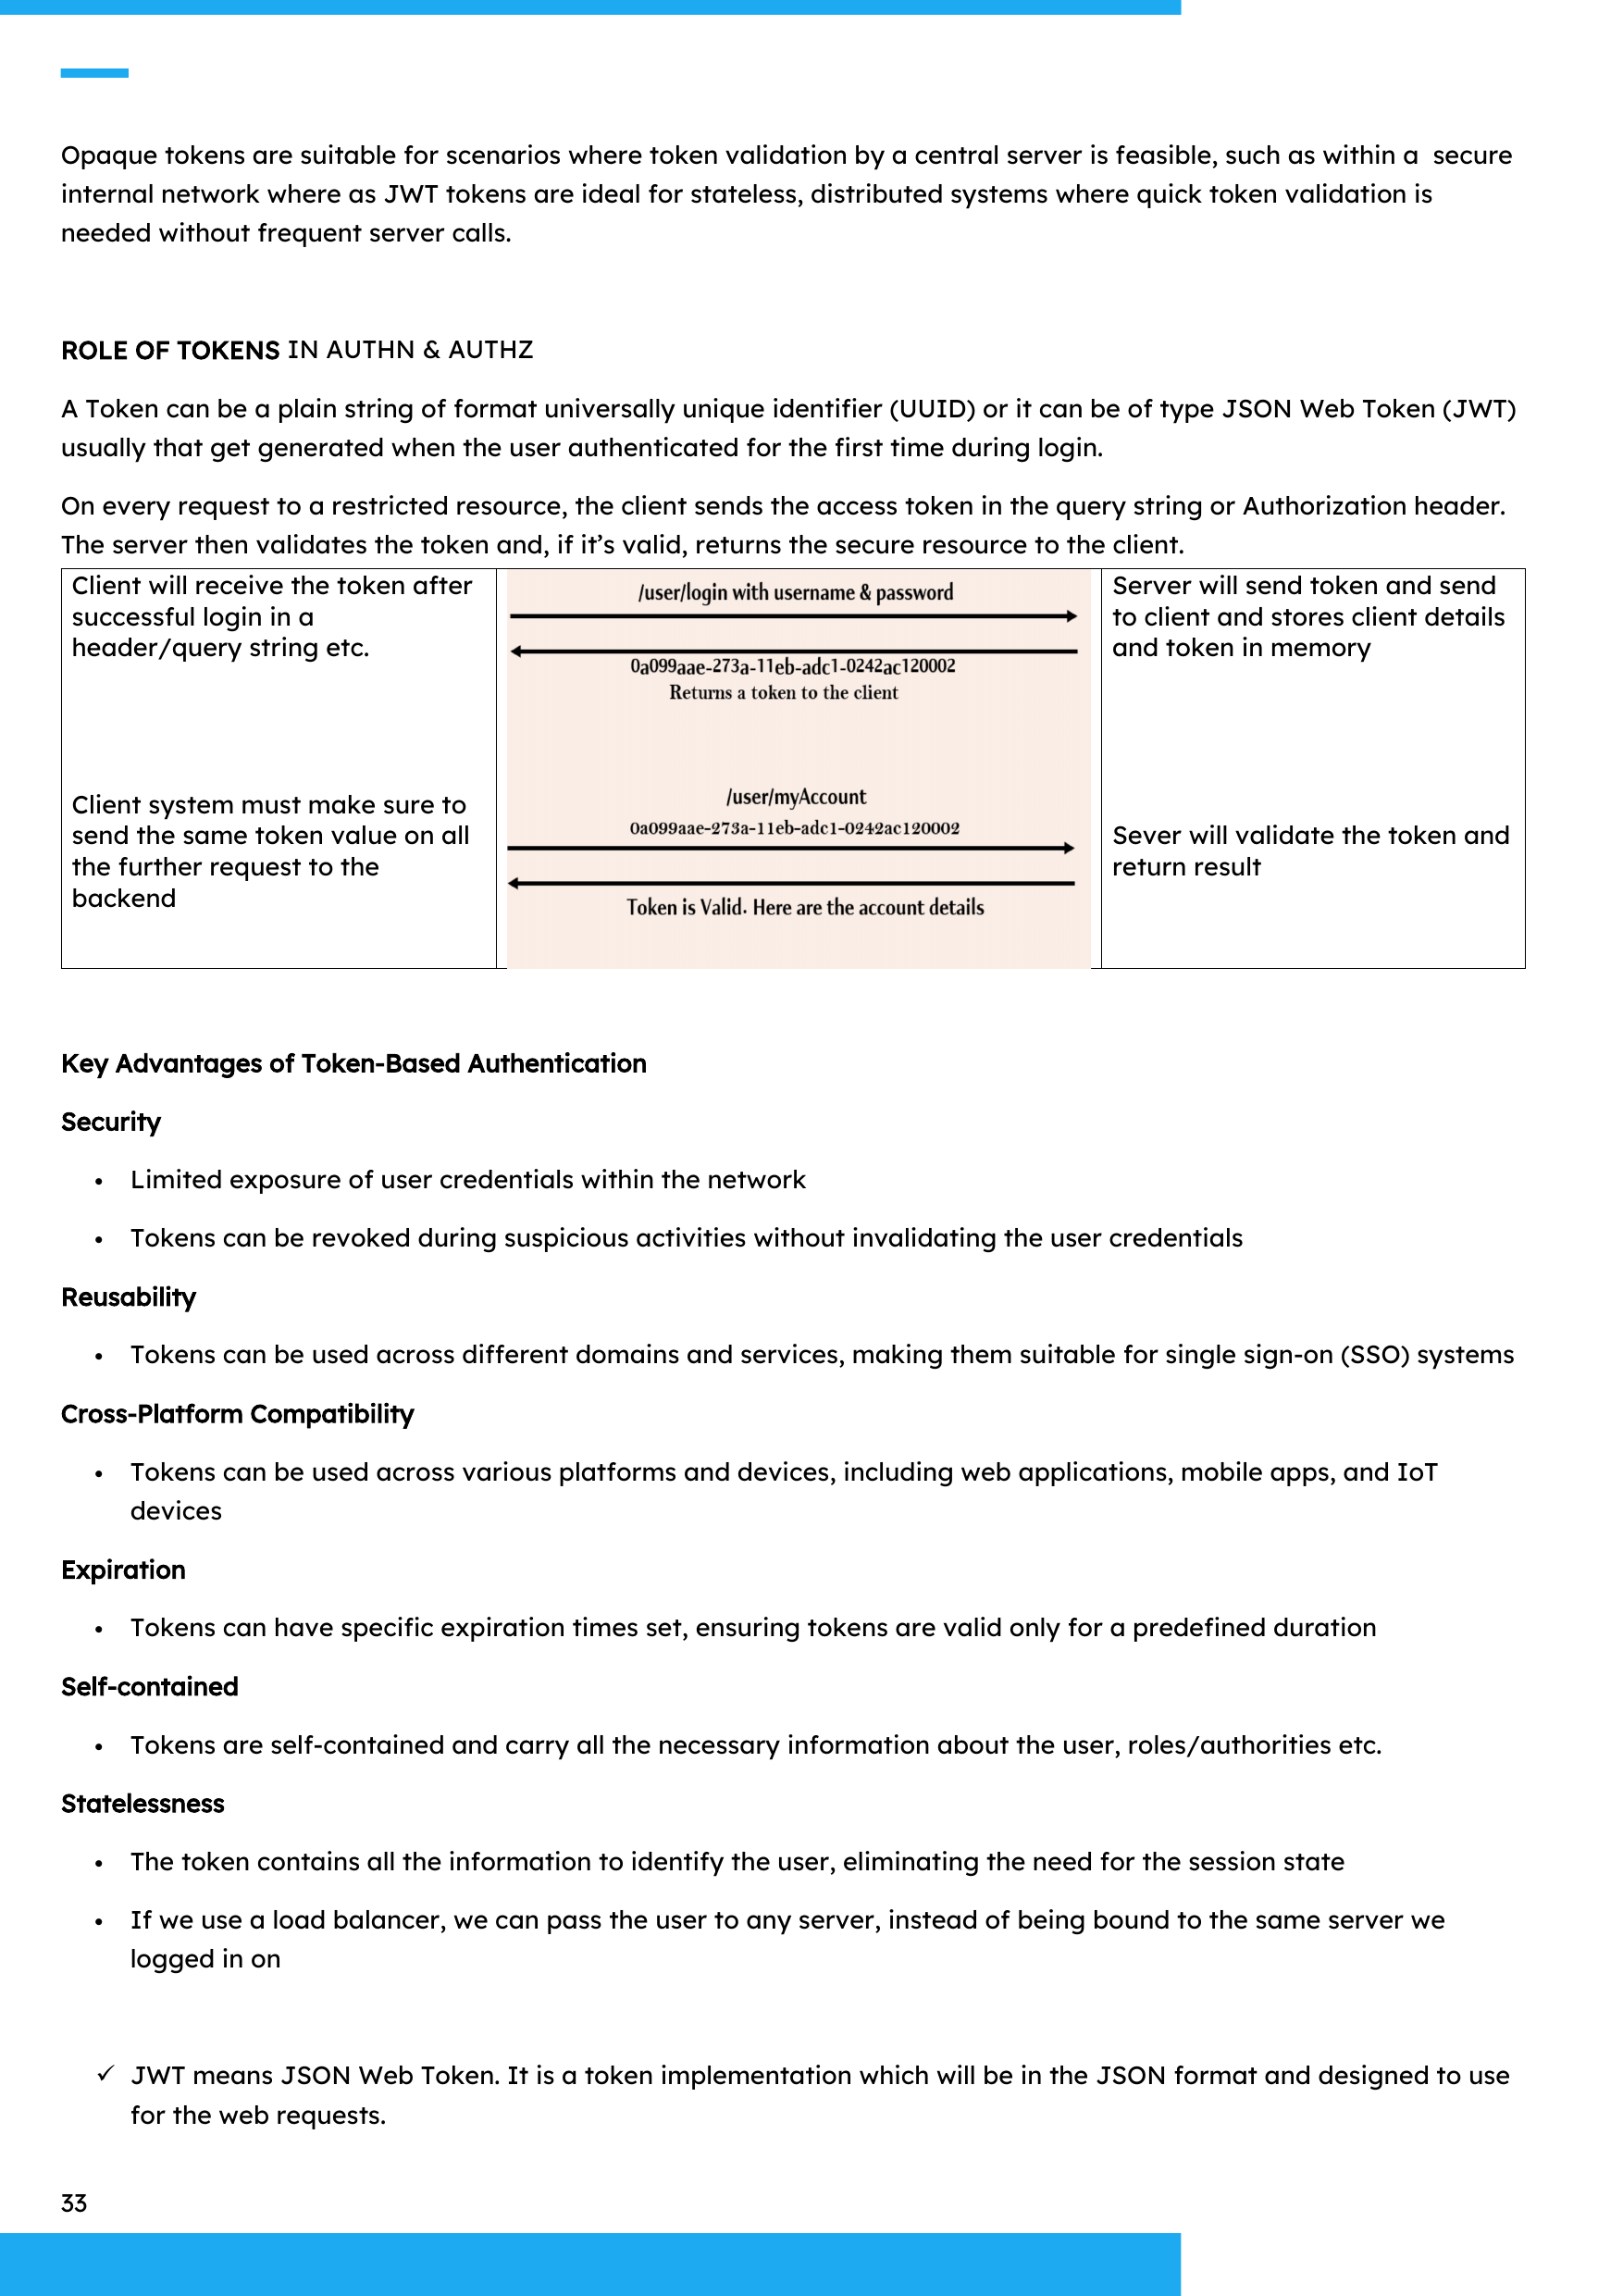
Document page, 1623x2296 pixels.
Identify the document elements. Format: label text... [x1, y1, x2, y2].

text Expiration [61, 1553, 1526, 1584]
text A Token can be a plain string of format universally unique identifier (UUID) or it can be of type JSON Web Token (JWT) usually that get generated when the user authenticated for the first time during login. [61, 392, 1526, 463]
list Limited exposure of user credentials within the network [95, 1163, 1526, 1195]
list Tokens are self-contained and carry all the necessary information about the user, roles/authorities etc. [95, 1729, 1526, 1760]
text ROLE OF TOKENS IN AUTHN & AUTHZ [61, 334, 1526, 366]
text Self-contained [61, 1670, 1526, 1702]
table_header [1092, 569, 1101, 968]
picture [60, 68, 129, 78]
text Security [61, 1105, 1526, 1136]
text Opaque tokens are suitable for scenarios where token validation by a central server is feasible, such as within a secure internal network where as JWT tokens are ideal for stateless, distributed systems where quick token validation is needed without frequent server calls. [61, 139, 1526, 248]
table_header Server will send token and send to client and stores client details and token in memory Sever will validate the token and return result [1102, 569, 1525, 968]
picture [507, 569, 1092, 969]
list Tokens can be used across various platforms and devices, including web applications, mobile apps, and IoT devices [95, 1456, 1526, 1526]
text On every request to a restricted resource, the client sends the access token in the query string or Authorization header. The server then validates the token and, if it’s valid, returns the secure resource to the client. [61, 490, 1526, 561]
text Reusability [61, 1281, 1526, 1312]
picture [0, 2233, 1182, 2296]
list Tokens can have specific expiration times set, ensuring tokens are valid only for a predefined duration [95, 1612, 1526, 1644]
list JWT means JSON Web Token. It is a token implementation which will be in the JSON format and designed to use for the web requests. [95, 2060, 1526, 2130]
table_header Client will receive the token after successful login in a header/query string etc. Client system must make sure to send the same token value on all the further request to the backend [62, 569, 496, 968]
list If we use a load balancer, we can pass the user to any server, instead of being bound to the same server we logged in on [95, 1904, 1526, 1974]
text Key Advantages of Token-Based Authentication [61, 1047, 1526, 1078]
list Tokens can be used across different domains and services, making them suitable for single sign-on (SSO) systems [95, 1339, 1526, 1371]
list Tokens can be revoked during suspicious activities without invalidating the user credentials [95, 1222, 1526, 1253]
picture [0, 0, 1182, 15]
table_header [497, 569, 507, 968]
text Cross-Platform Compatibility [61, 1397, 1526, 1429]
list The token contains all the information to identify the user, eliminating the need for the session state [95, 1845, 1526, 1877]
text Statelessness [61, 1787, 1526, 1818]
